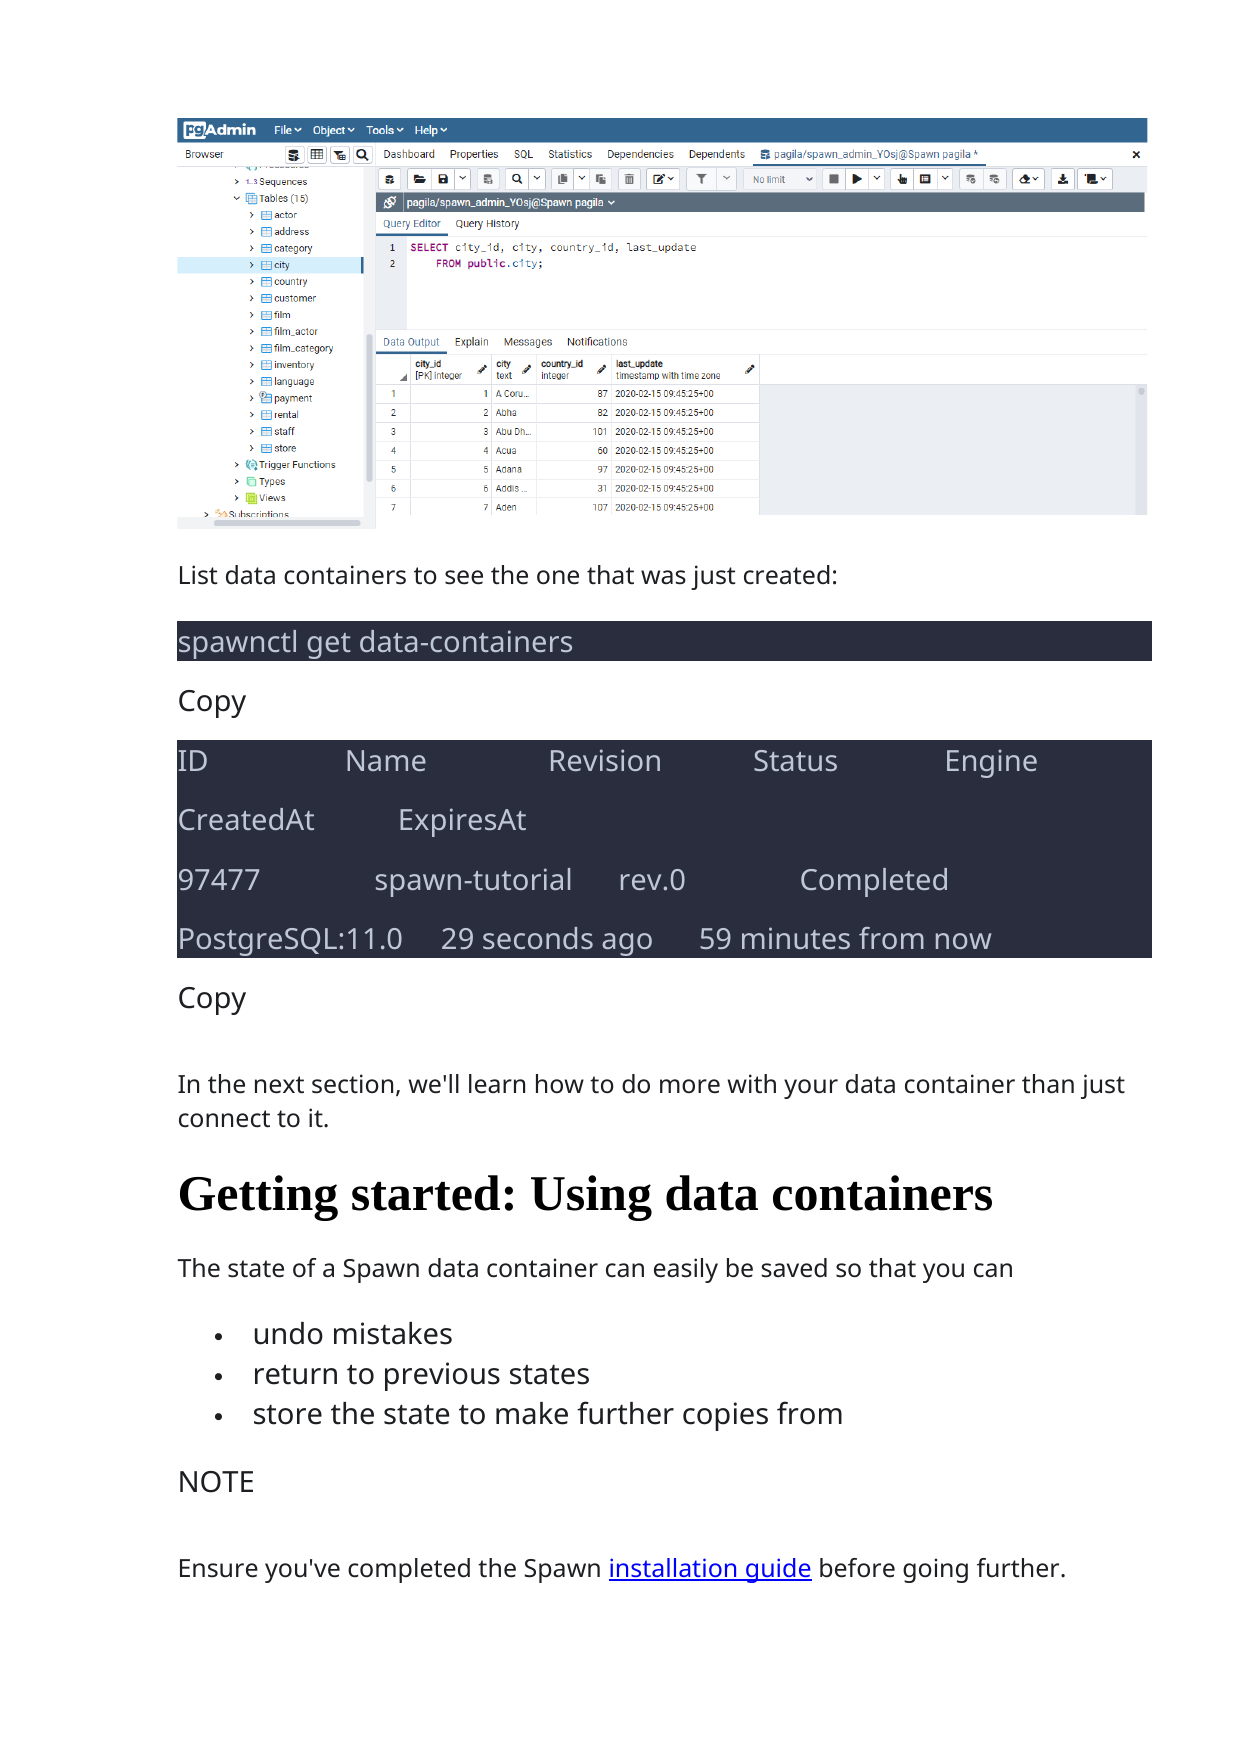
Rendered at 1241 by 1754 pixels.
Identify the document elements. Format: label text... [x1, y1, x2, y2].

list return to previous states [215, 1353, 1152, 1393]
text The state of a Spawn data container can easily be saved so that you can [177, 1250, 1152, 1284]
list store the state to make further copies from [215, 1393, 1152, 1433]
text ID Name Revision Status Engine CreatedAt ExpiresAt [177, 740, 1152, 839]
text Copy [177, 680, 1152, 720]
text 97477 spawn-tutorial rev.0 Completed PostgreSQL:11.0 29 seconds ago 59 minutes from now [177, 859, 1152, 958]
list undo mistakes [215, 1313, 1152, 1353]
text Ensure you've completed the Spawn installation guide before going further. [177, 1550, 1152, 1584]
text spawnctl get data-containers [177, 621, 1152, 661]
text List data containers to see the one that was just created: [177, 558, 1152, 592]
subtitle Getting started: Using data containers [177, 1164, 1152, 1221]
text In the next section, we'll learn how to do more with your data container than just connect to it. [177, 1066, 1152, 1134]
picture [177, 118, 1148, 529]
subtitle NOTE [177, 1462, 1152, 1501]
text Copy [177, 978, 1152, 1017]
